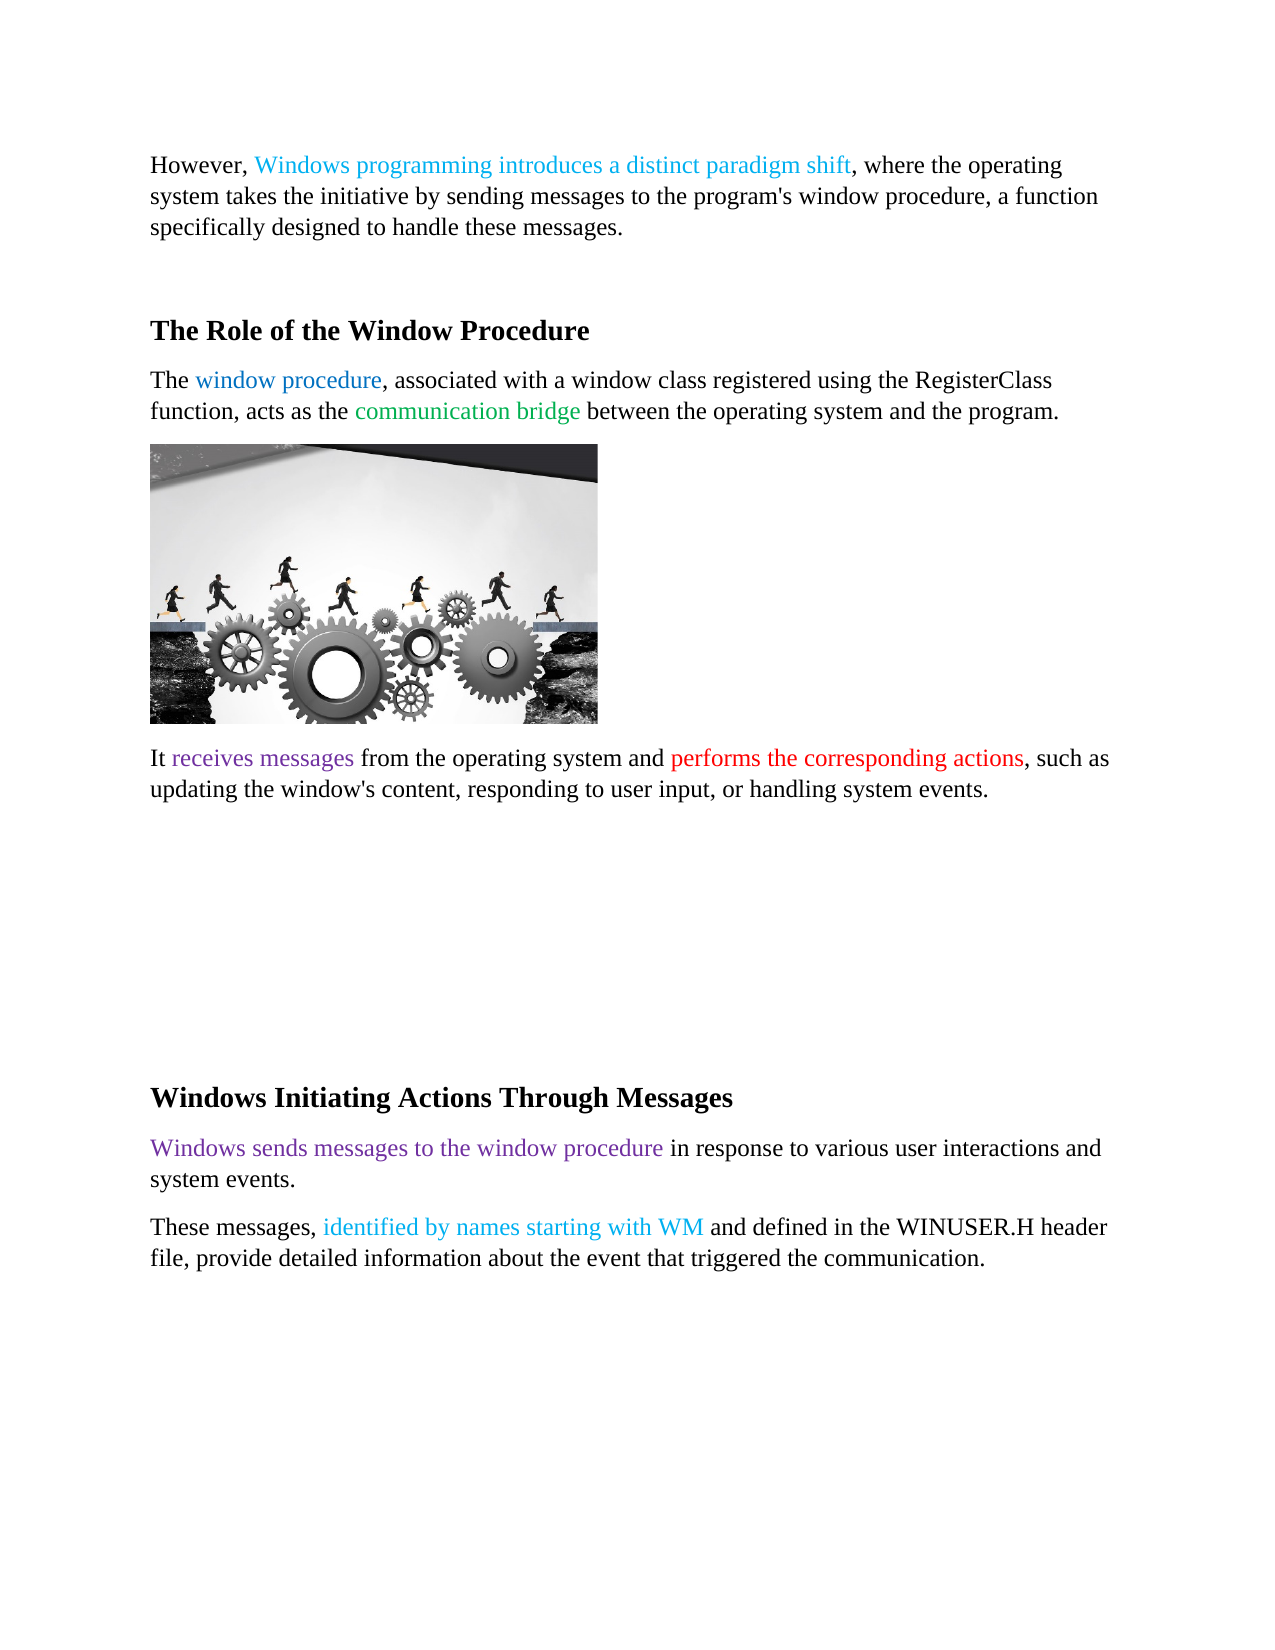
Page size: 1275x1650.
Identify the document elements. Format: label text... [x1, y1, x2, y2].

text However, Windows programming introduces a distinct paradigm shift, where the operating system takes the initiative by sending messages to the program's window procedure, a function specifically designed to handle these messages. [150, 150, 1125, 241]
picture [150, 444, 598, 724]
text Windows Initiating Actions Through Messages [150, 1081, 1125, 1114]
text The Role of the Window Procedure [150, 313, 1125, 346]
text These messages, identified by names starting with WM and defined in the WINUSER.H header file, provide detailed information about the event that triggered the communication. [150, 1212, 1125, 1272]
text It receives messages from the operating system and performs the corresponding actions, such as updating the window's content, responding to user input, or handling system events. [150, 743, 1125, 803]
text Windows sends messages to the window procedure in response to various user interactions and system events. [150, 1133, 1125, 1193]
text The window procedure, associated with a window class registered using the RegisterClass function, acts as the communication bridge between the operating system and the program. [150, 365, 1125, 425]
